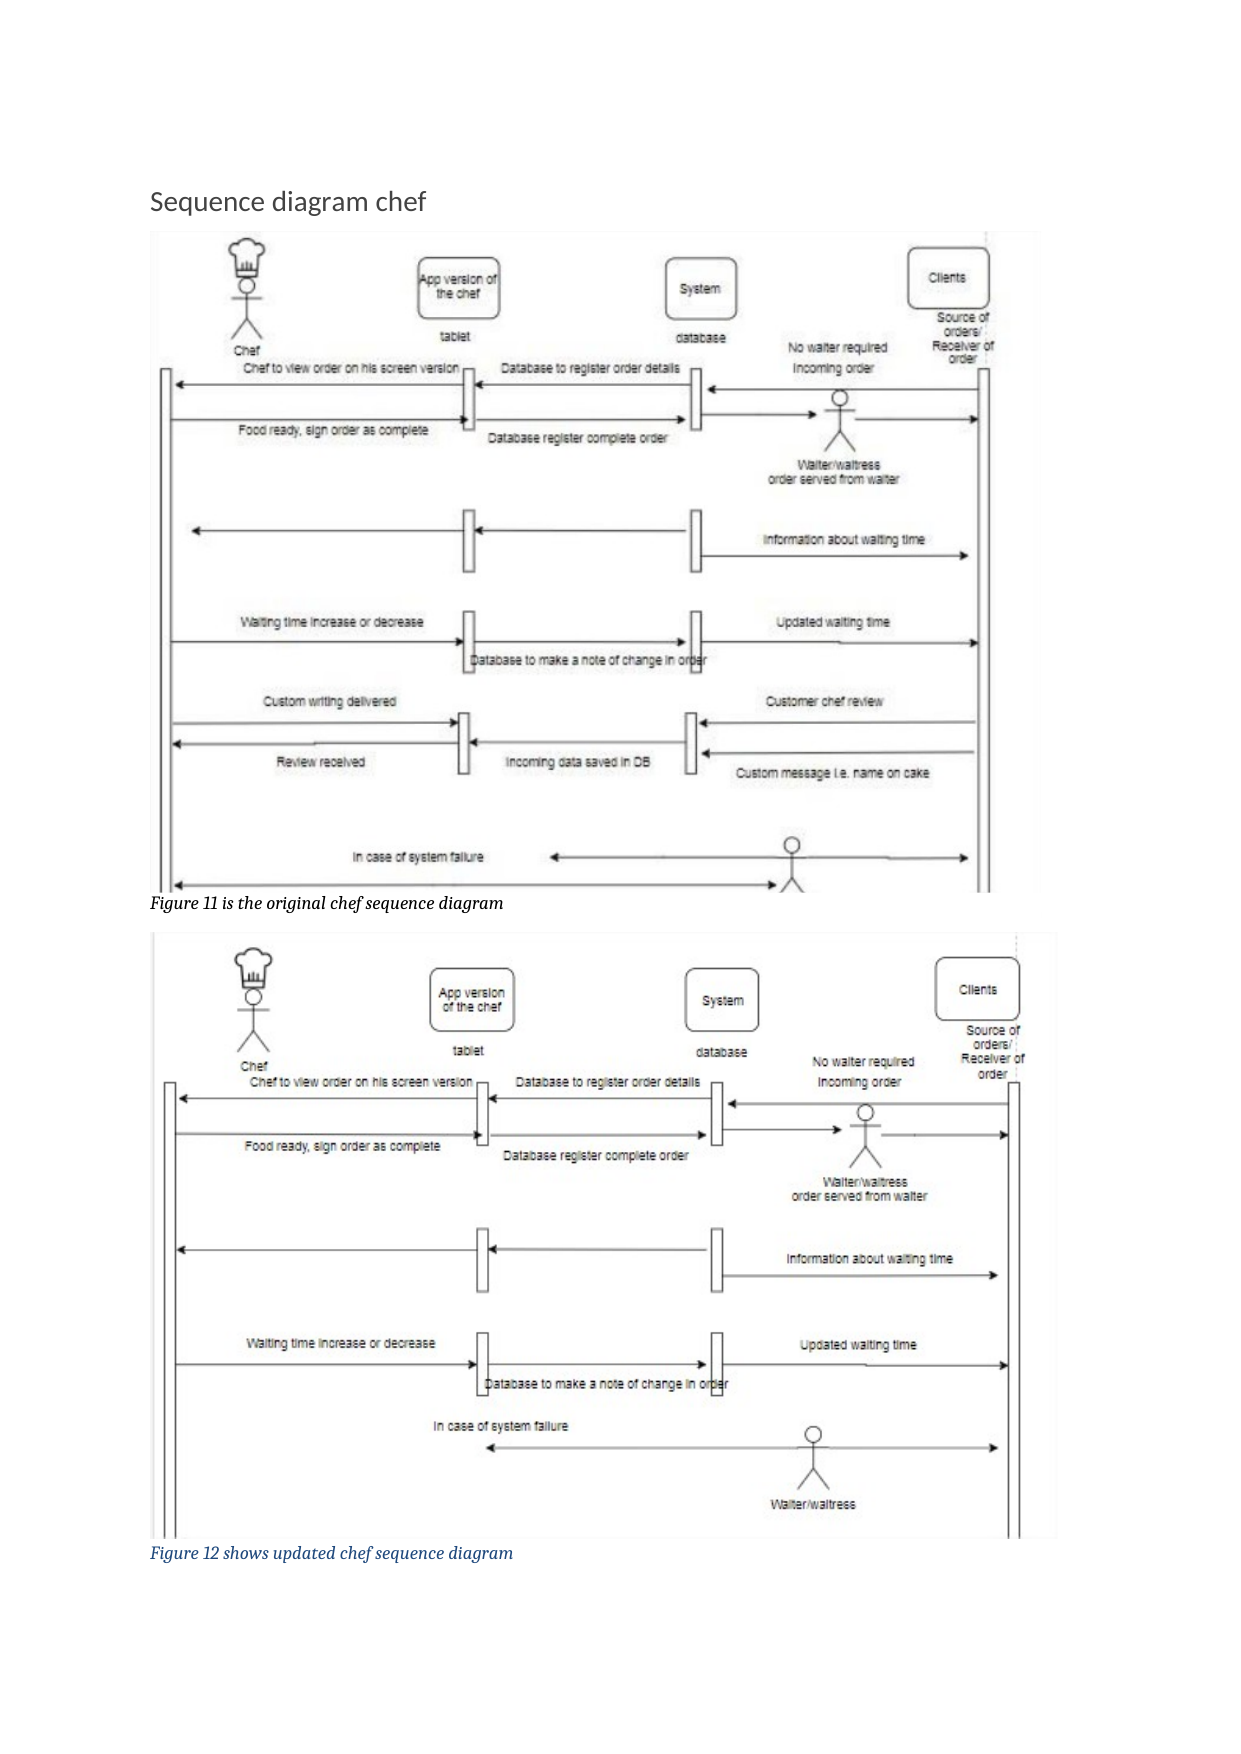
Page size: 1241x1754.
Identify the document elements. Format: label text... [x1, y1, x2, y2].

picture [150, 932, 1058, 1539]
subtitle Sequence diagram chef [150, 183, 1090, 219]
text Figure 12 shows updated chef sequence diagram [150, 1543, 1090, 1564]
picture [150, 231, 1042, 892]
